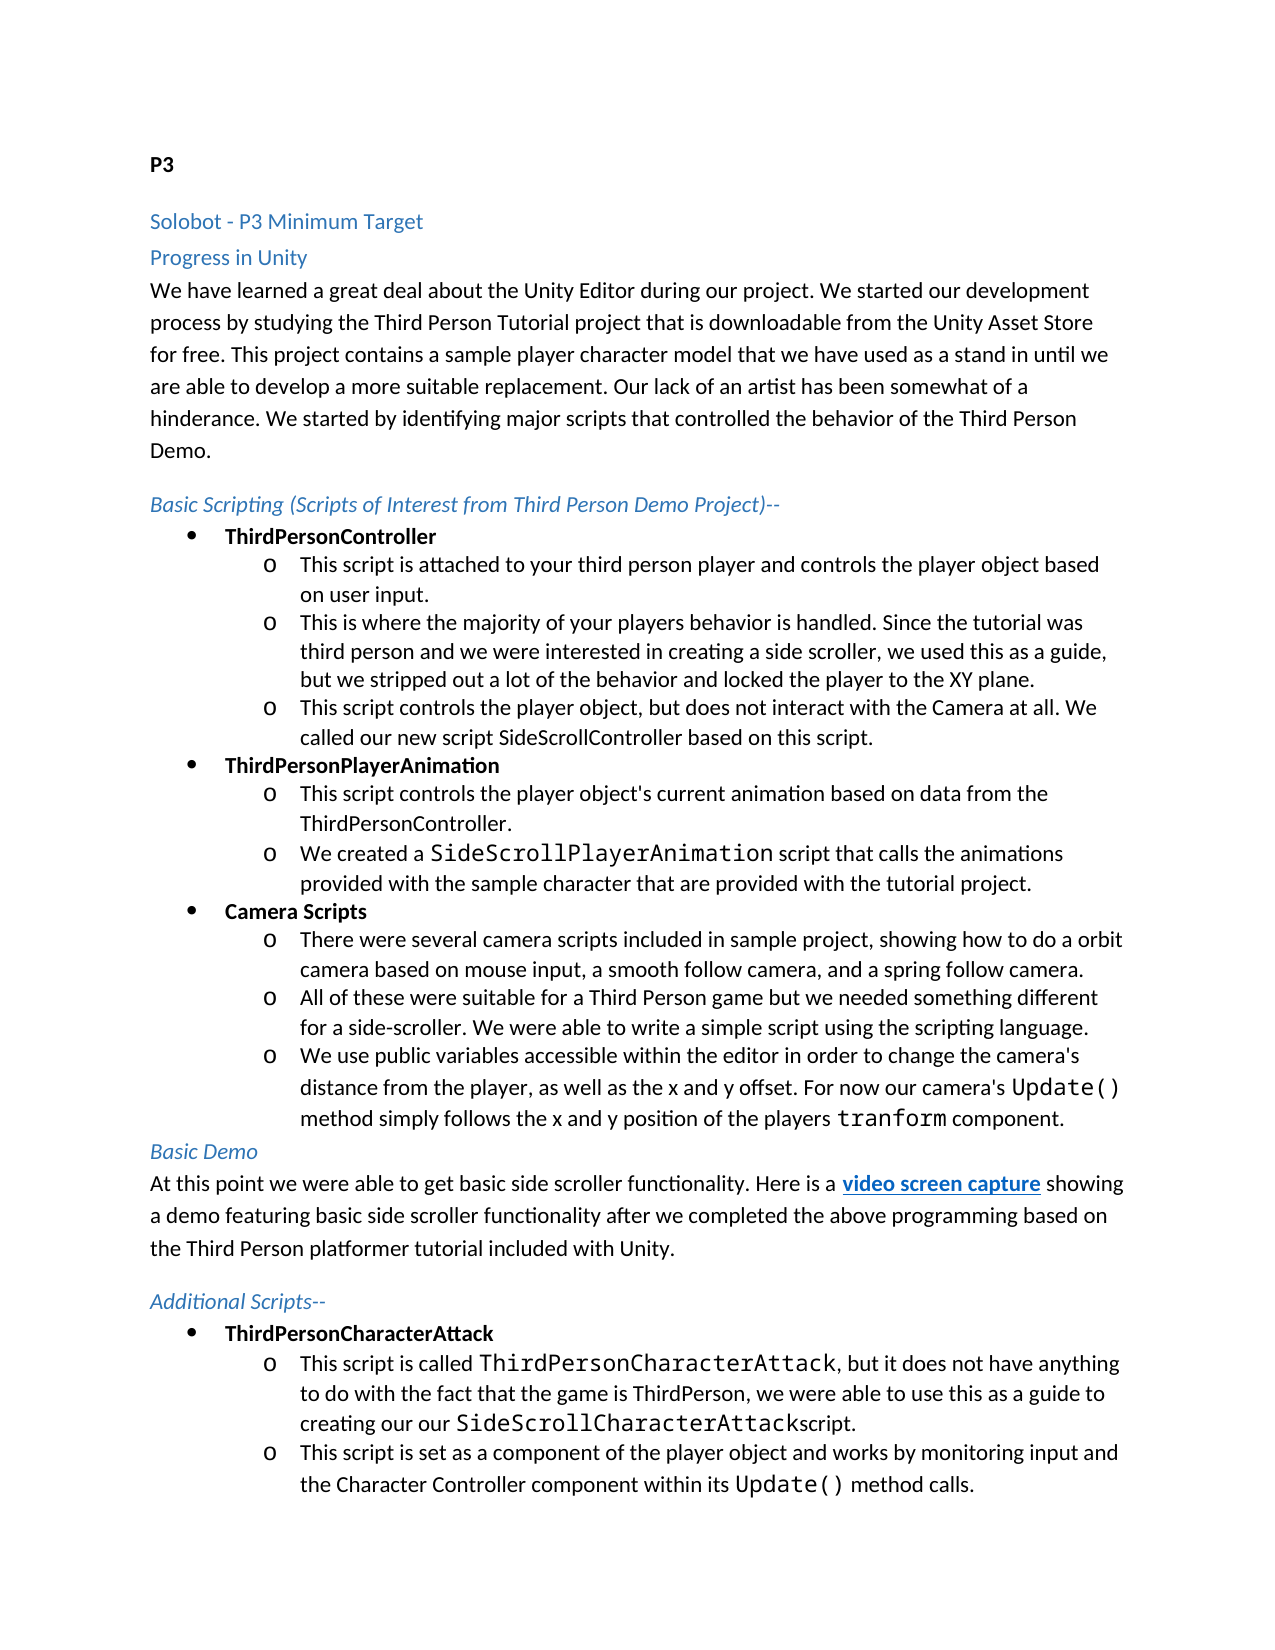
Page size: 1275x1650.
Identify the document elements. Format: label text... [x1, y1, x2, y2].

text At this point we were able to get basic side scroller functionality. Here is a video screen capture showing a demo featuring basic side scroller functionality after we completed the above programming based on the Third Person platformer tutorial included with Unity. [150, 1169, 1125, 1262]
text P3 [150, 150, 1125, 178]
list This script controls the player object's current animation based on data from the ThirdPersonController. [262, 779, 1125, 837]
list There were several camera scripts included in sample project, showing how to do a orbit camera based on mouse input, a smooth follow camera, and a spring follow camera. [262, 925, 1125, 983]
subtitle Basic Scripting (Scripts of Interest from Third Person Demo Project)-- [150, 490, 1125, 518]
subtitle Basic Demo [150, 1137, 1125, 1165]
list This is where the majority of your players behavior is handled. Since the tutorial was third person and we were interested in creating a side scroller, we used this as a guide, but we stripped out a lot of the behavior and locked the player to the XY plane. [262, 608, 1125, 693]
list We use public variables accessible within the editor in order to change the camera's distance from the player, as well as the x and y offset. For now our camera's Update() method simply follows the x and y position of the players tranform component. [262, 1041, 1125, 1133]
list This script controls the player object, but does not interact with the Camera at all. We called our new script SideScrollController based on this script. [262, 693, 1125, 751]
subtitle Solobot - P3 Minimum Target [150, 207, 1125, 235]
subtitle Additional Scripts-- [150, 1287, 1125, 1315]
list ThirdPersonPlayerAnimation [187, 751, 1125, 779]
list ThirdPersonController [187, 522, 1125, 550]
list ThirdPersonCharacterAttack [187, 1319, 1125, 1347]
list This script is attached to your third person player and controls the player object based on user input. [262, 550, 1125, 608]
list Camera Scripts [187, 897, 1125, 925]
list This script is set as a component of the player object and works by monitoring input and the Character Controller component within its Update() method calls. [262, 1438, 1125, 1499]
list All of these were suitable for a Third Person game but we needed something different for a side-scroller. We were able to write a simple script using the scripting language. [262, 983, 1125, 1041]
text We have learned a great deal about the Unity Editor during our project. We started our development process by studying the Third Person Tutorial project that is downloadable from the Unity Asset Store for free. This project contains a sample player character model that we have used as a stand in until we are able to develop a more suitable replacement. Our lack of an artist has been somewhat of a hinderance. We started by identifying major scripts that controlled the behavior of the Third Person Demo. [150, 276, 1125, 465]
subtitle Progress in Unity [150, 243, 1125, 272]
list We created a SideScrollPlayerAnimation script that calls the animations provided with the sample character that are provided with the tutorial project. [262, 837, 1125, 897]
list This script is called ThirdPersonCharacterAttack, but it does not have anything to do with the fact that the game is ThirdPerson, we were able to use this as a guide to creating our our SideScrollCharacterAttackscript. [262, 1347, 1125, 1438]
